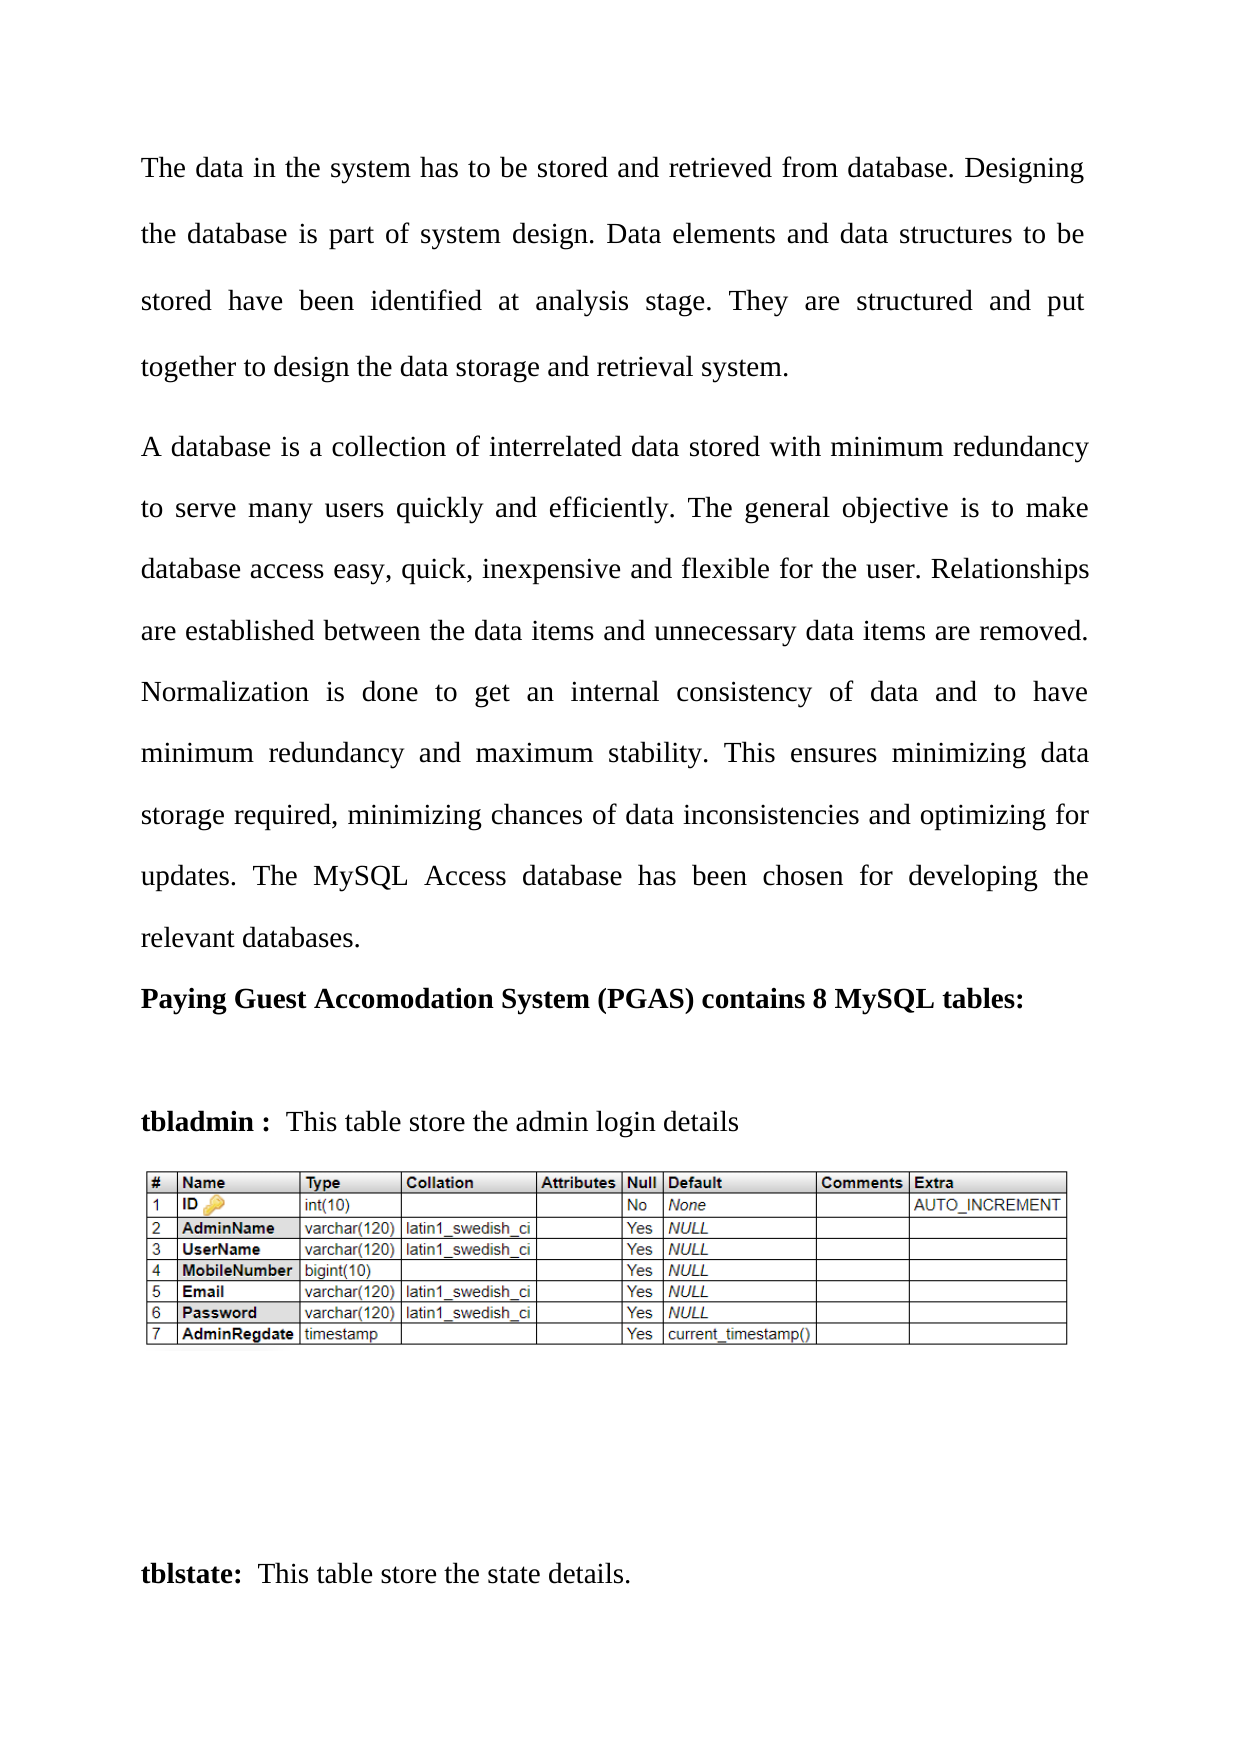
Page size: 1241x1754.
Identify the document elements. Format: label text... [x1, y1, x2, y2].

text tblstate: This table store the state details. [141, 1556, 1090, 1590]
text The data in the system has to be stored and retrieved from database. Designing the database is part of system design. Data elements and data structures to be stored have been identified at analysis stage. They are structured and put together to design the data storage and retrieval system. [141, 150, 1086, 383]
text A database is a collection of interrelated data stored with minimum redundancy to serve many users quickly and efficiently. The general objective is to make database access easy, quick, inexpensive and flexible for the user. Relationships are established between the data items and unnecessary data items are removed. Normalization is done to get an internal consistency of data and to have minimum redundancy and maximum stability. This ensures minimizing data storage required, minimizing chances of data inconsistencies and optimizing for updates. The MySQL Access database has been chosen for developing the relevant databases. [141, 429, 1090, 953]
picture [140, 1165, 1081, 1351]
text Paying Guest Accomodation System (PGAS) contains 8 MySQL tables: [141, 981, 1090, 1014]
text tbladmin : This table store the admin login details [141, 1104, 1090, 1137]
